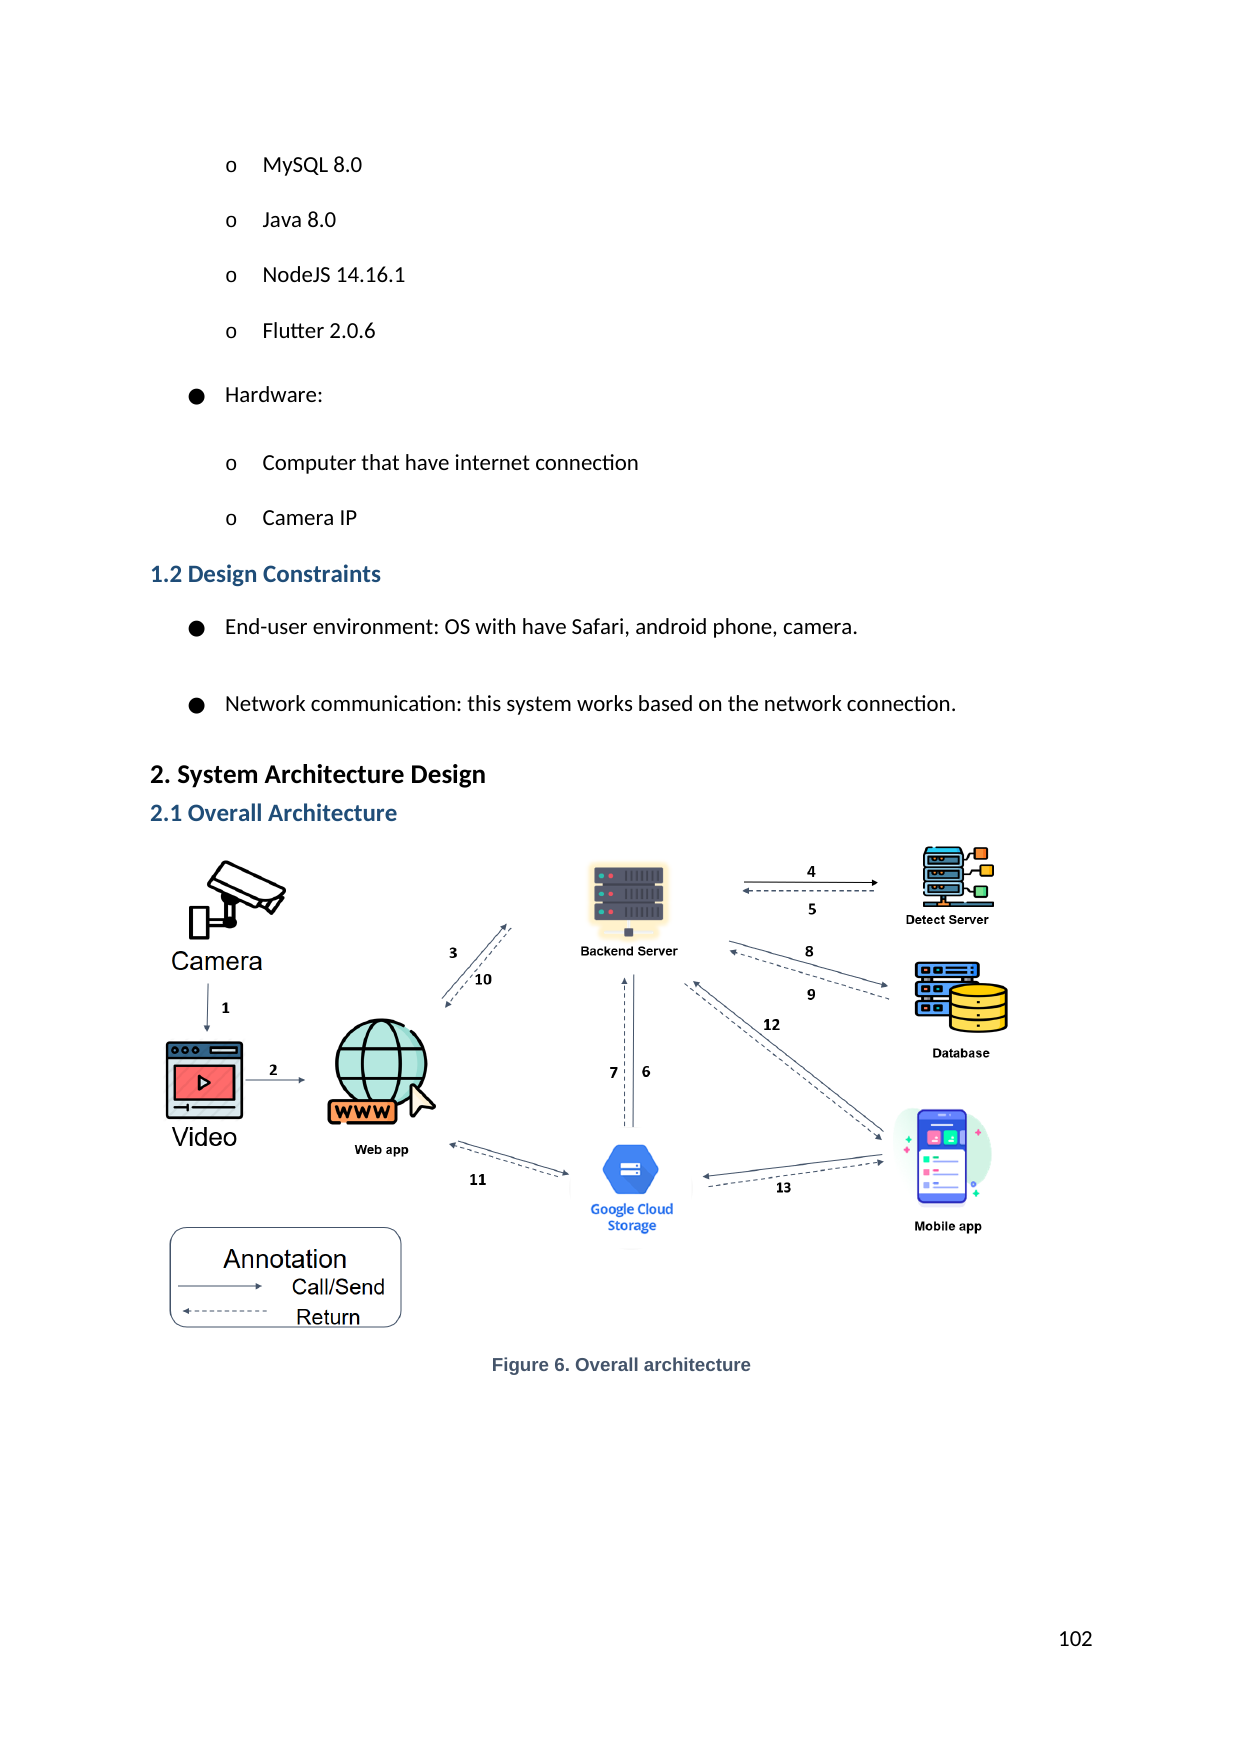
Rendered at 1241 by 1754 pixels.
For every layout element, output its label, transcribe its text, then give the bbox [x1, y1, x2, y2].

subtitle 2. System Architecture Design [150, 757, 1093, 790]
list Java 8.0 [225, 205, 1093, 234]
subtitle 1.2 Design Constraints [150, 558, 1093, 589]
list Flutter 2.0.6 [225, 316, 1093, 344]
subtitle 2.1 Overall Architecture [150, 797, 1093, 827]
list Camera IP [225, 503, 1093, 532]
list Network communication: this system works based on the network connection. [150, 680, 1093, 723]
list Hardware: [187, 371, 1093, 414]
list End-user environment: OS with have Safari, android phone, camera. [150, 604, 1093, 647]
list MySQL 8.0 [225, 150, 1093, 178]
picture [150, 829, 1093, 1335]
list Computer that have internet connection [225, 448, 1093, 476]
list NodeJS 14.16.1 [225, 261, 1093, 289]
